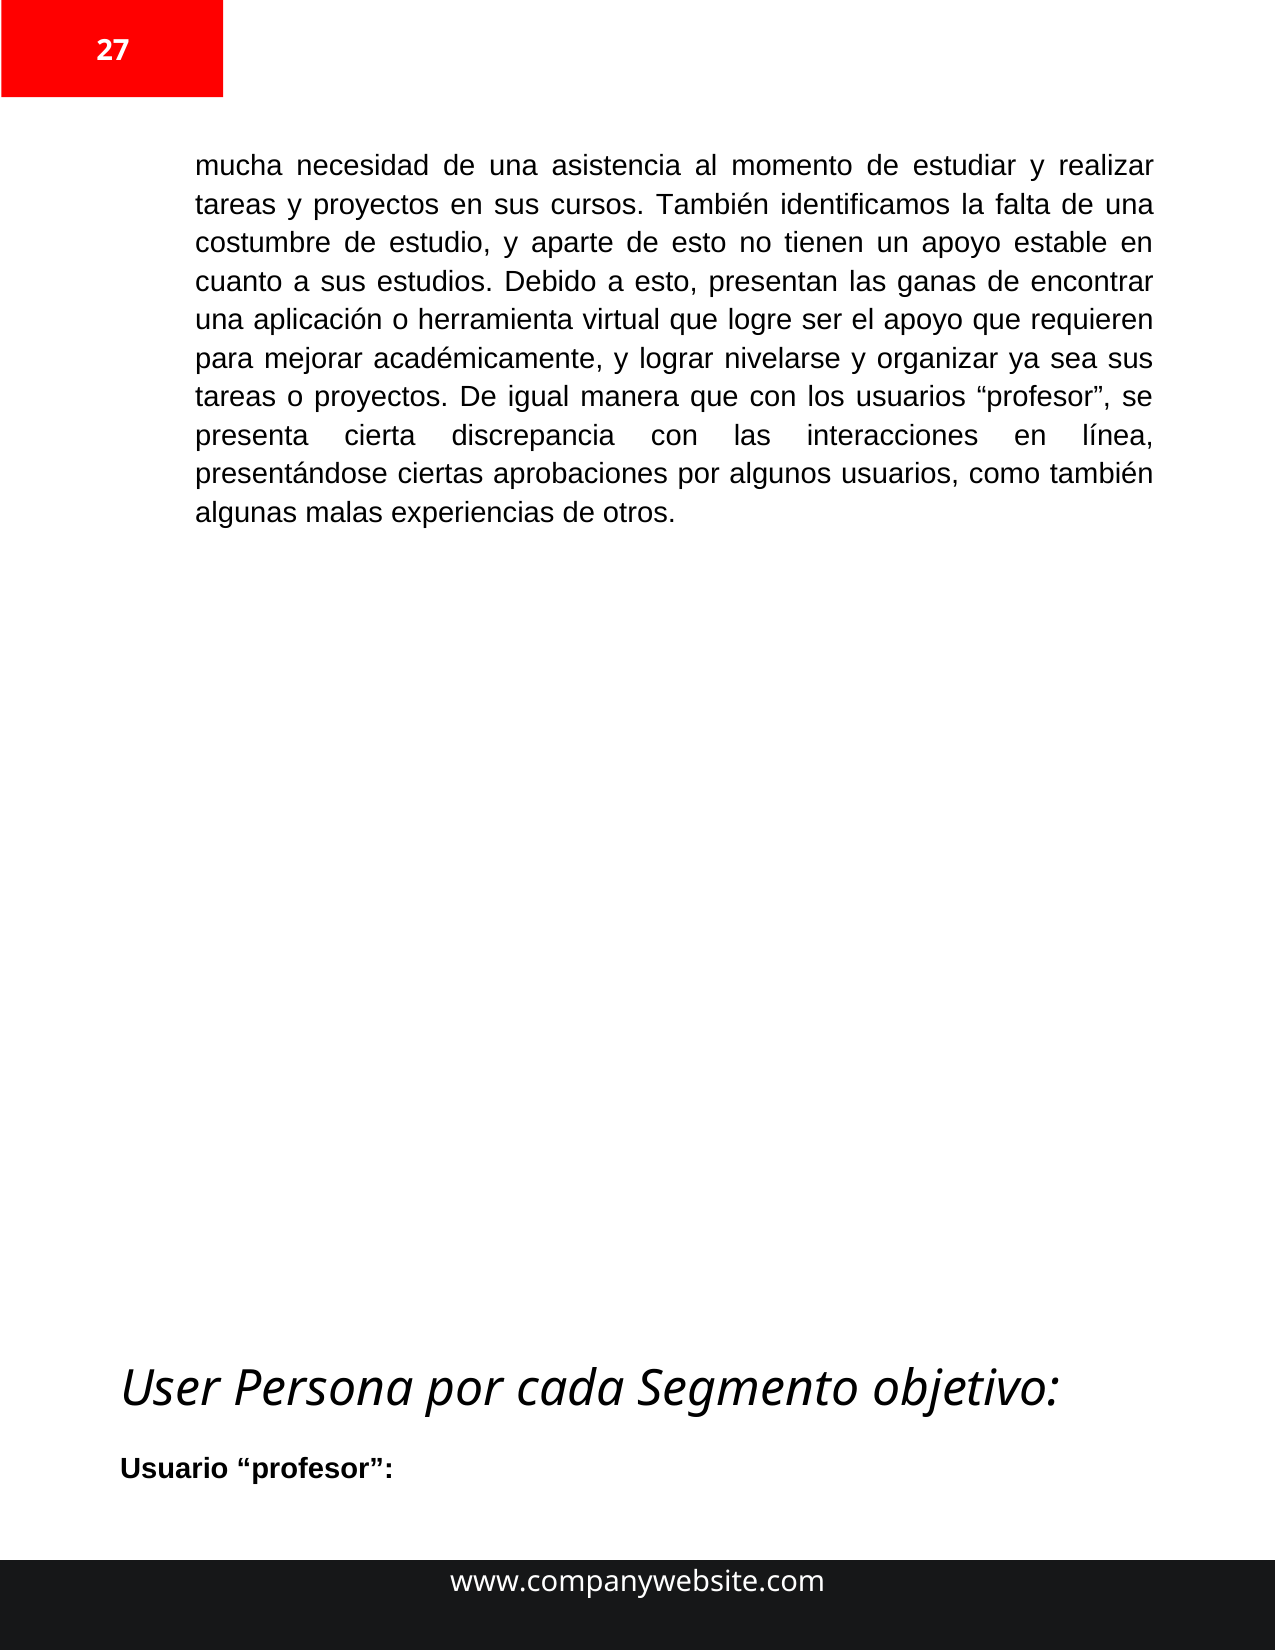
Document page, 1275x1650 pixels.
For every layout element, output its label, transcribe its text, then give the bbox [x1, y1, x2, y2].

text Usuario “profesor”: [120, 1451, 1155, 1484]
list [195, 148, 1155, 528]
text User Persona por cada Segmento objetivo: [120, 1352, 1155, 1420]
